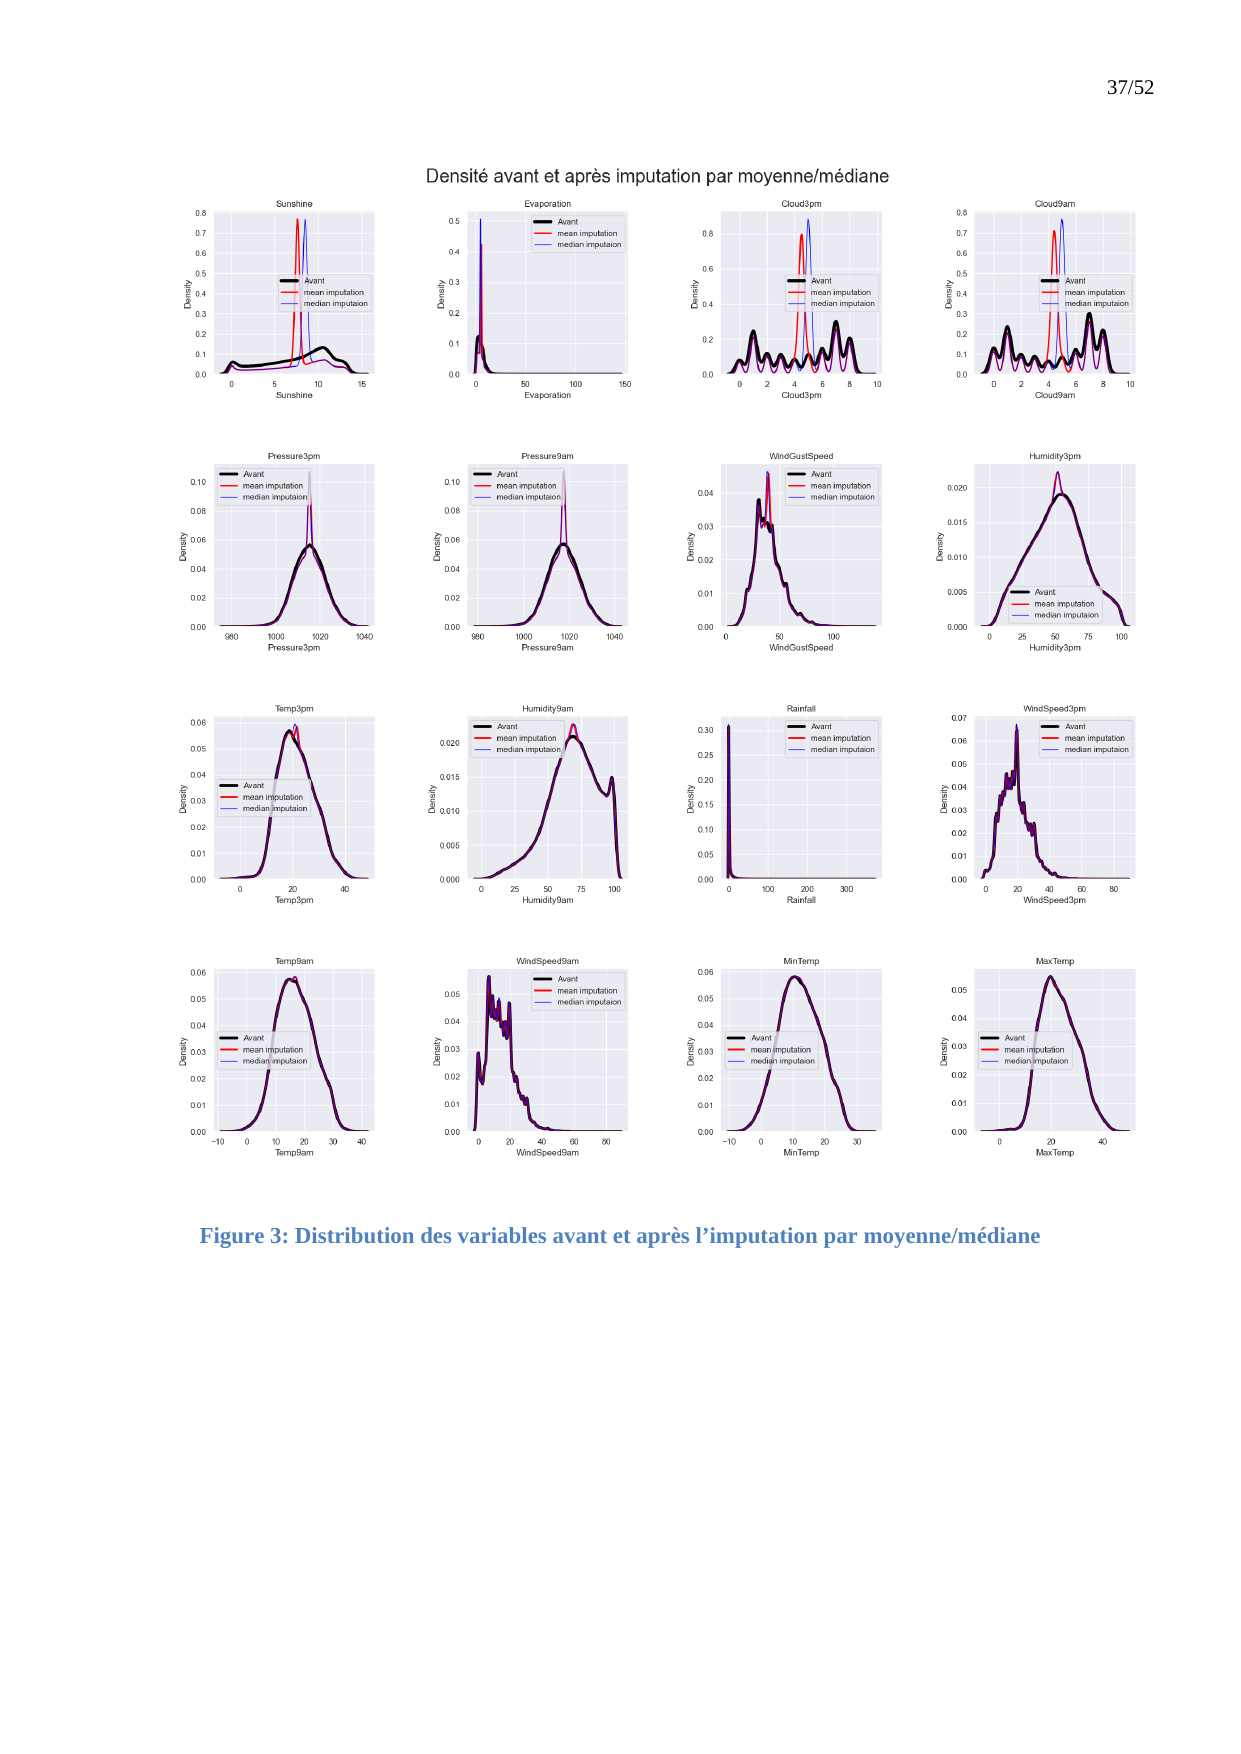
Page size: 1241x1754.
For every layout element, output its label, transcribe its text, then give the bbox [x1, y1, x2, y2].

picture [126, 147, 1189, 1210]
